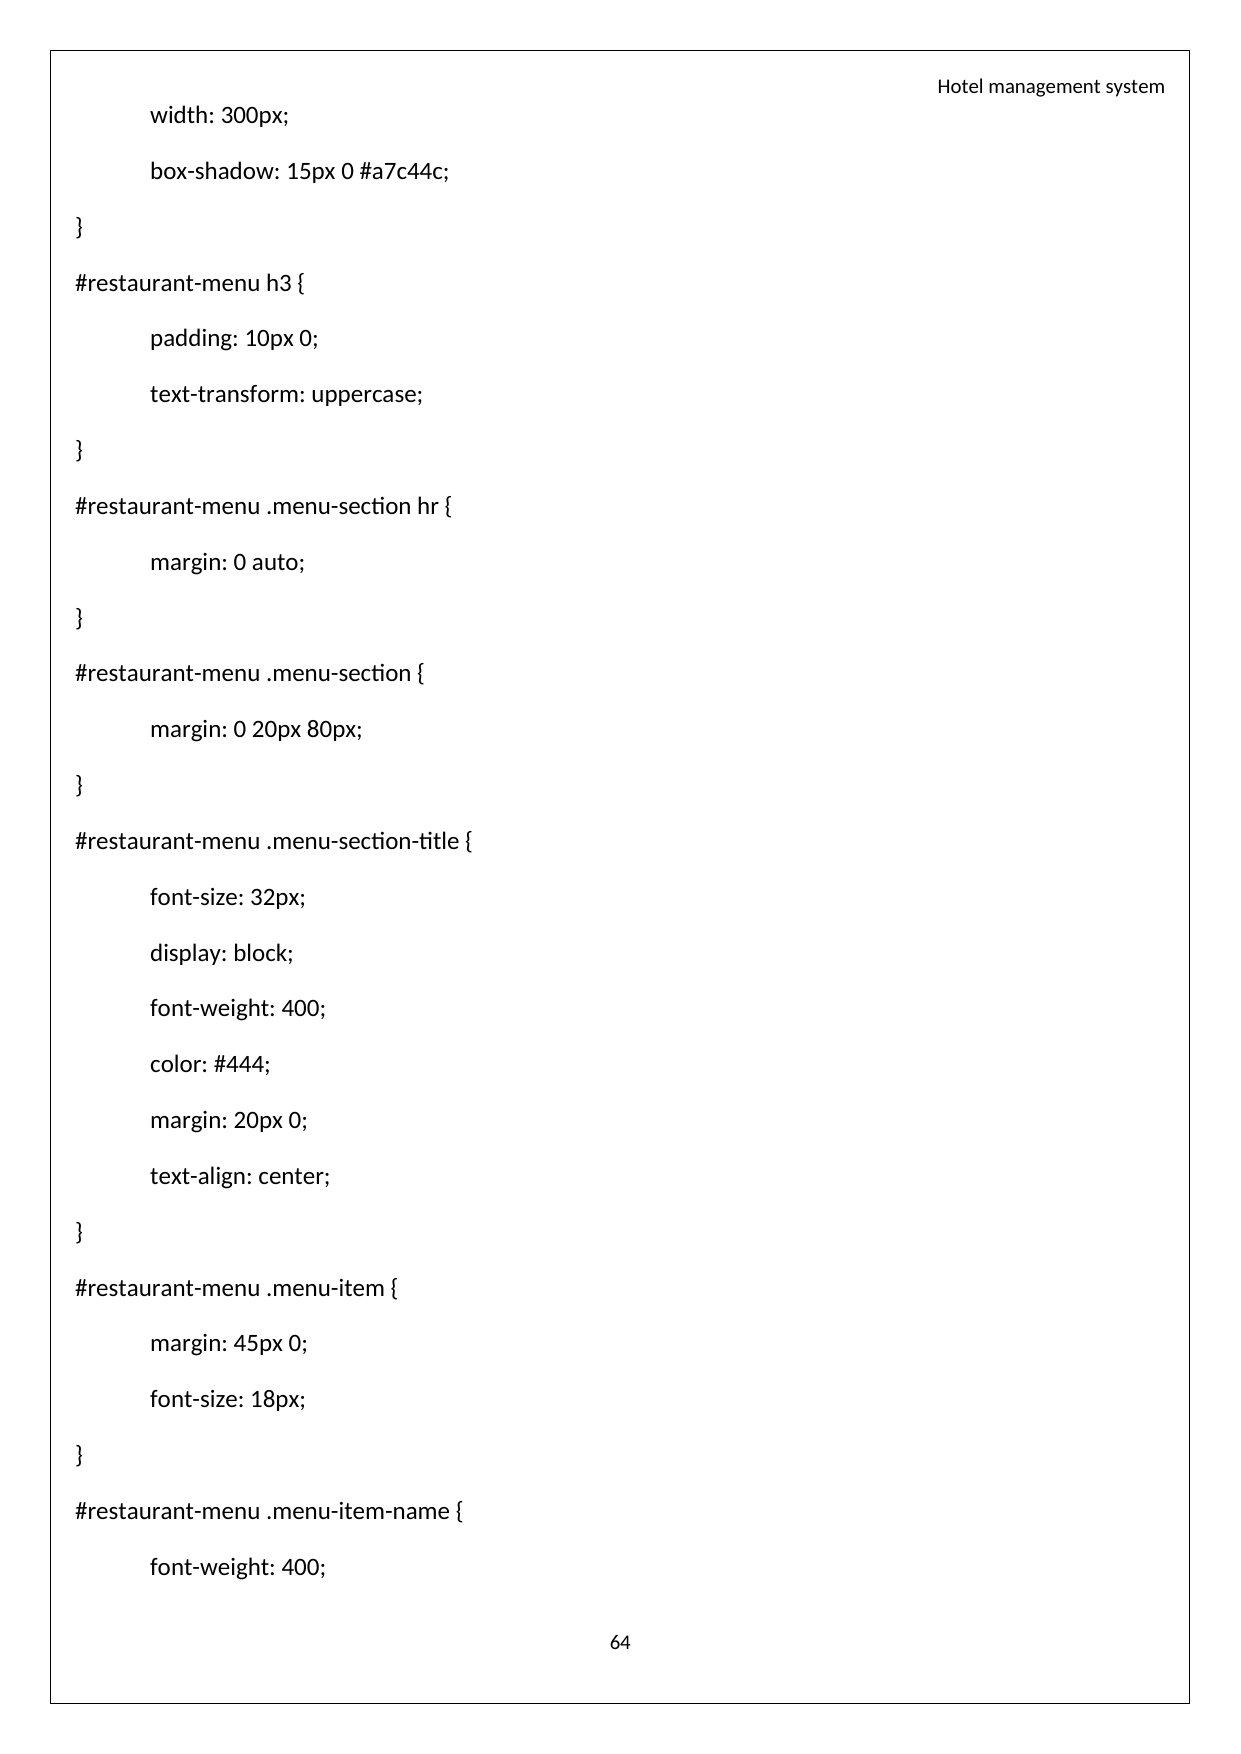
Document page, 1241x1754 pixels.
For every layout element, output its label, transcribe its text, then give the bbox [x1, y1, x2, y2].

text } [75, 211, 1165, 241]
text #restaurant-menu .menu-item { [75, 1272, 1165, 1302]
text } [75, 602, 1165, 632]
text box-shadow: 15px 0 #a7c44c; [75, 155, 1165, 186]
text margin: 20px 0; [75, 1104, 1165, 1135]
text } [75, 1439, 1165, 1470]
text font-size: 32px; [75, 881, 1165, 911]
text display: block; [75, 937, 1165, 967]
text width: 300px; [75, 99, 1165, 130]
text } [75, 1216, 1165, 1246]
text text-transform: uppercase; [75, 378, 1165, 409]
text #restaurant-menu .menu-section hr { [75, 490, 1165, 521]
text #restaurant-menu .menu-section-title { [75, 825, 1165, 856]
text margin: 0 20px 80px; [75, 713, 1165, 744]
text } [75, 434, 1165, 465]
text margin: 45px 0; [75, 1327, 1165, 1358]
text font-size: 18px; [75, 1383, 1165, 1414]
text #restaurant-menu .menu-item-name { [75, 1495, 1165, 1526]
text color: #444; [75, 1048, 1165, 1079]
text #restaurant-menu .menu-section { [75, 657, 1165, 688]
text font-weight: 400; [75, 992, 1165, 1023]
text #restaurant-menu h3 { [75, 267, 1165, 297]
text padding: 10px 0; [75, 322, 1165, 353]
text margin: 0 auto; [75, 546, 1165, 576]
text } [75, 769, 1165, 800]
text font-weight: 400; [75, 1551, 1165, 1581]
text text-align: center; [75, 1160, 1165, 1191]
